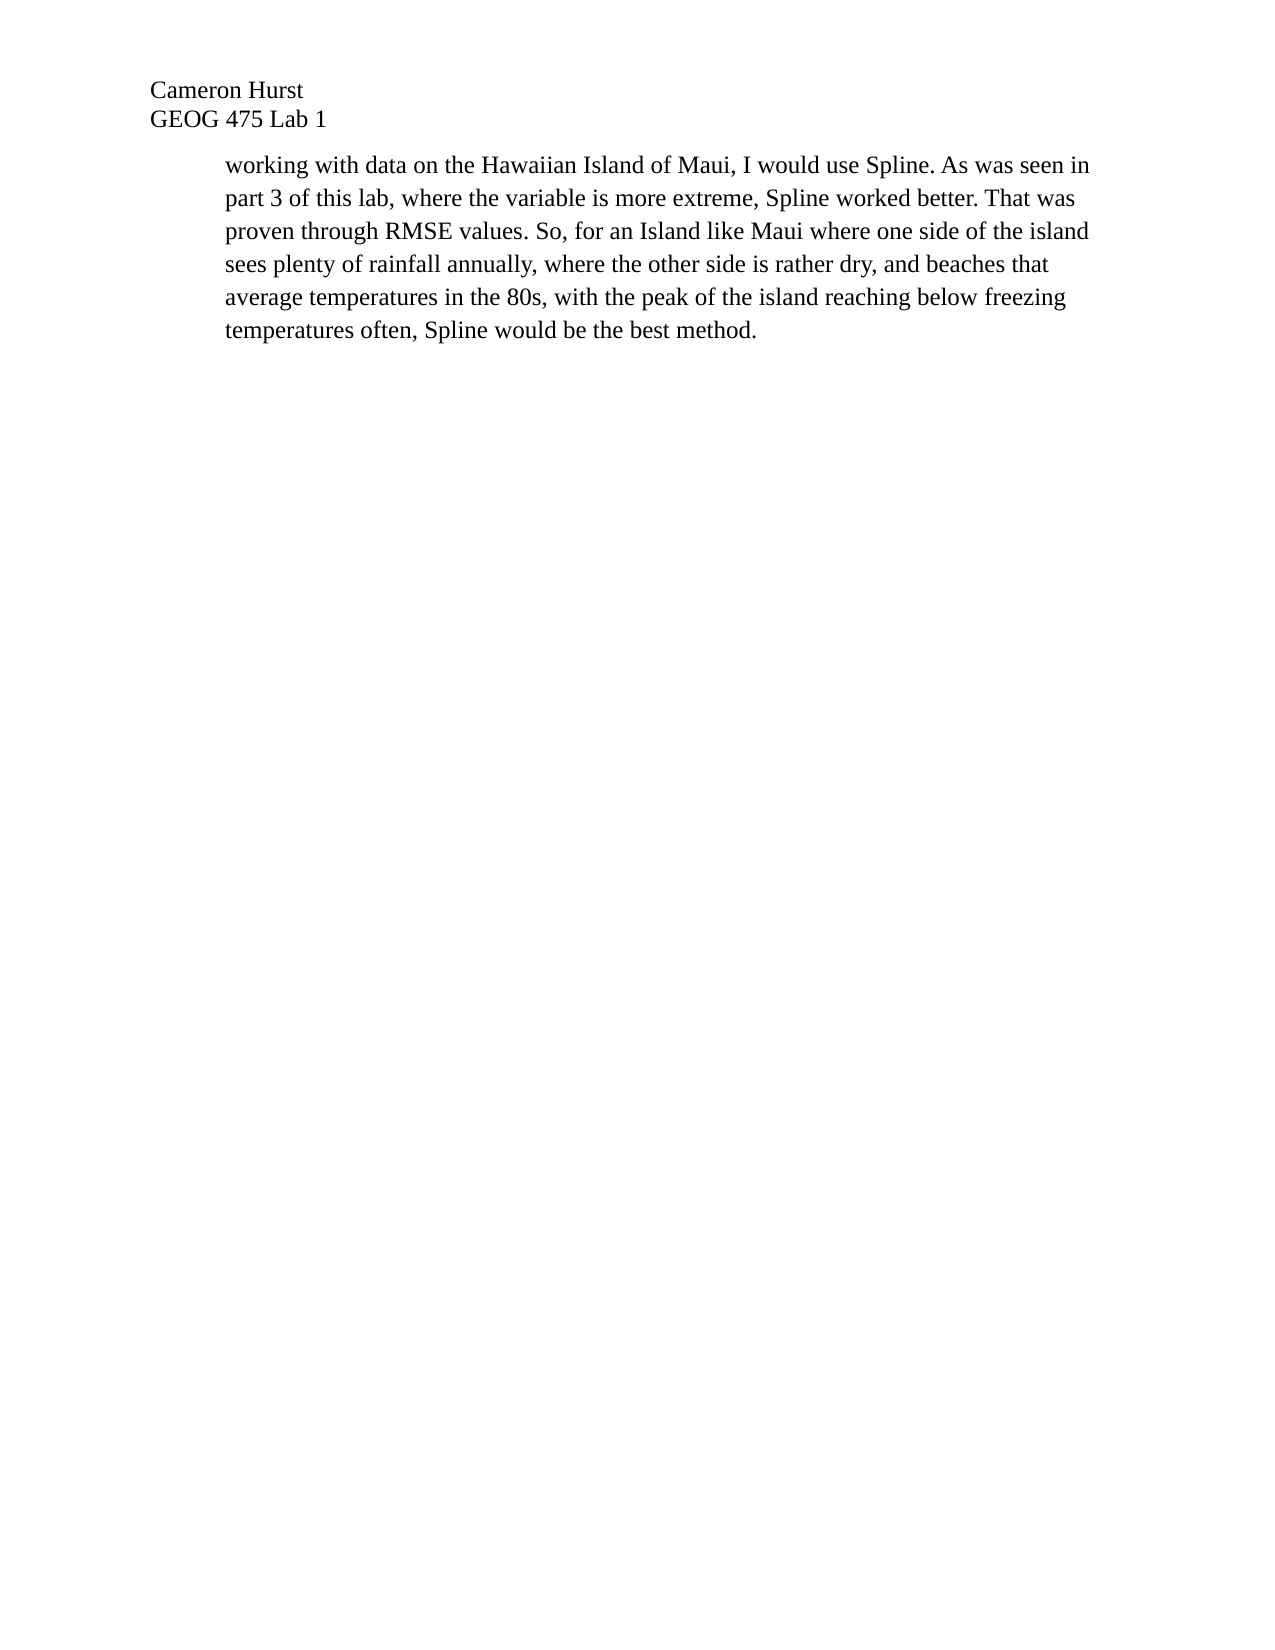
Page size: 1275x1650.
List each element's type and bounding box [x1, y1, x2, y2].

text [225, 150, 1125, 344]
